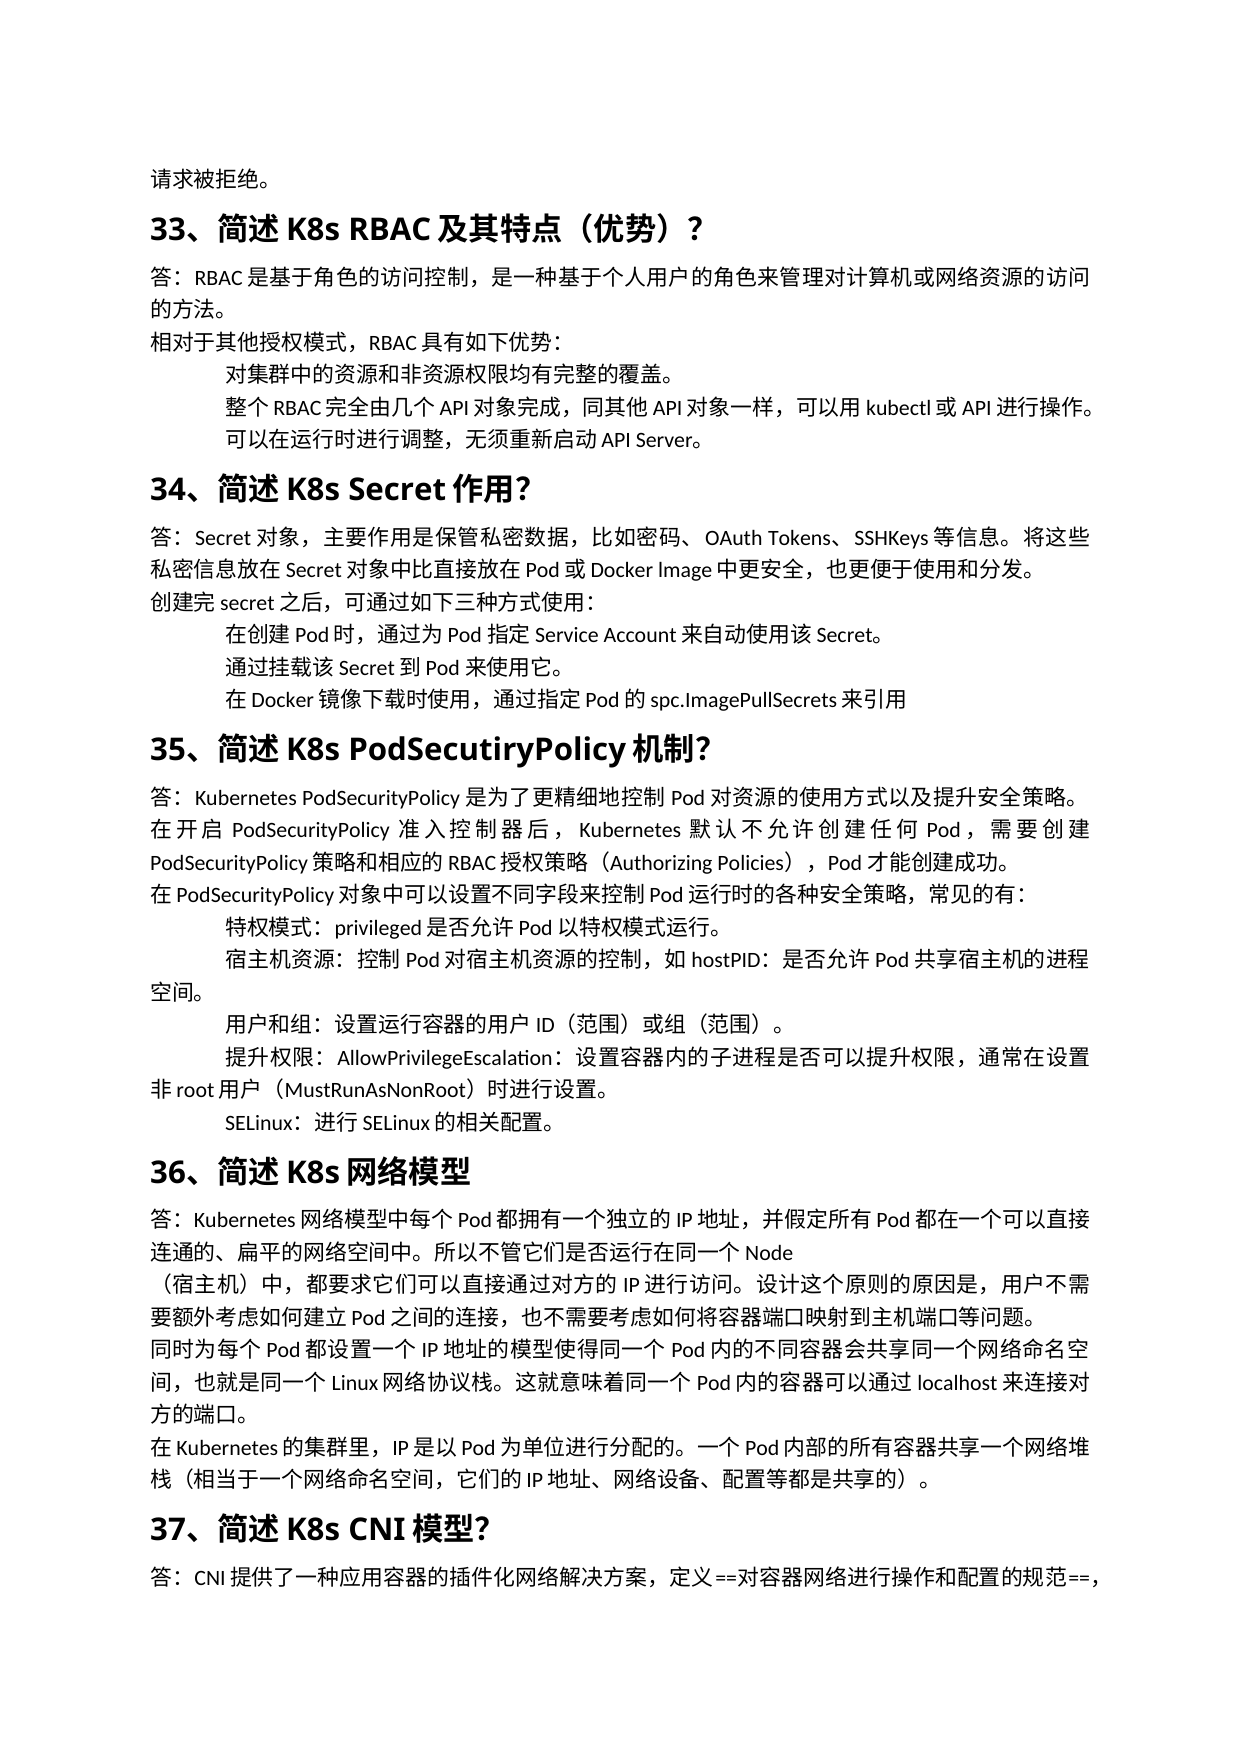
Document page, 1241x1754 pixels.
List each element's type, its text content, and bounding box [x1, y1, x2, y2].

list 用户和组：设置运行容器的用户ID（范围）或组（范围）。 [150, 1007, 1090, 1039]
text 相对于其他授权模式，RBAC具有如下优势： [150, 324, 1090, 357]
list SELinux：进行SELinux的相关配置。 [150, 1104, 1090, 1137]
list 通过挂载该Secret到Pod 来使用它。 [150, 649, 1090, 682]
list 在创建Pod时，通过为Pod 指定Service Account来自动使用该Secret。 [150, 617, 1090, 649]
text 33、简述K8s RBAC及其特点（优势）？ [150, 194, 1090, 259]
list 在Docker镜像下载时使用，通过指定Pod的spc.ImagePullSecrets来引用 [150, 682, 1090, 714]
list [150, 162, 1090, 194]
text 在Kubernetes的集群里，IP是以Pod为单位进行分配的。一个Pod内部的所有容器共享一个网络堆栈（相当于一个网络命名空间，它们的IP地址、网络设备、配置等都是共享的）。 [150, 1429, 1090, 1494]
text 37、简述K8s CNI模型？ [150, 1494, 1090, 1559]
text 答：Kubernetes PodSecurityPolicy是为了更精细地控制Pod对资源的使用方式以及提升安全策略。在开启PodSecurityPolicy准入控制器后，Kubernetes默认不允许创建任何Pod，需要创建 PodSecurityPolicy策略和相应的RBAC授权策略（Authorizing Policies），Pod 才能创建成功。 [150, 779, 1090, 877]
list 特权模式：privileged是否允许Pod以特权模式运行。 [150, 909, 1090, 942]
list 宿主机资源：控制Pod对宿主机资源的控制，如hostPID：是否允许Pod共享宿主机的进程空间。 [150, 942, 1090, 1007]
list 可以在运行时进行调整，无须重新启动API Server。 [150, 422, 1090, 454]
text 同时为每个Pod都设置一个IP地址的模型使得同一个Pod内的不同容器会共享同一个网络命名空间，也就是同一个Linux网络协议栈。这就意味着同一个Pod内的容器可以通过localhost来连接对方的端口。 [150, 1332, 1090, 1429]
list 对集群中的资源和非资源权限均有完整的覆盖。 [150, 357, 1090, 389]
text 在PodSecurityPolicy对象中可以设置不同字段来控制Pod运行时的各种安全策略，常见的有： [150, 877, 1090, 909]
list 整个RBAC完全由几个API对象完成，同其他API对象一样，可以用kubectl或API进行操作。 [150, 389, 1090, 422]
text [150, 1559, 1090, 1592]
text （宿主机）中，都要求它们可以直接通过对方的IP进行访问。设计这个原则的原因是，用户不需要额外考虑如何建立Pod之间的连接，也不需要考虑如何将容器端口映射到主机端口等问题。 [150, 1267, 1090, 1332]
text 答：Secret对象，主要作用是保管私密数据，比如密码、OAuth Tokens、SSHKeys等信息。将这些私密信息放在Secret对象中比直接放在Pod或Docker lmage中更安全，也更便于使用和分发。 [150, 519, 1090, 584]
text 答：Kubernetes网络模型中每个Pod都拥有一个独立的IP地址，并假定所有Pod都在一个可以直接连通的、扁平的网络空间中。所以不管它们是否运行在同一个Node [150, 1202, 1090, 1267]
text 34、简述K8s Secret作用？ [150, 454, 1090, 519]
text 36、简述K8s网络模型 [150, 1137, 1090, 1202]
text 创建完secret之后，可通过如下三种方式使用： [150, 584, 1090, 617]
text 答：RBAC是基于角色的访问控制，是一种基于个人用户的角色来管理对计算机或网络资源的访问的方法。 [150, 259, 1090, 324]
list 提升权限：AllowPrivilegeEscalation：设置容器内的子进程是否可以提升权限，通常在设置非root用户（MustRunAsNonRoot）时进行设置。 [150, 1039, 1090, 1104]
text 35、简述K8s PodSecutiryPolicy机制？ [150, 714, 1090, 779]
